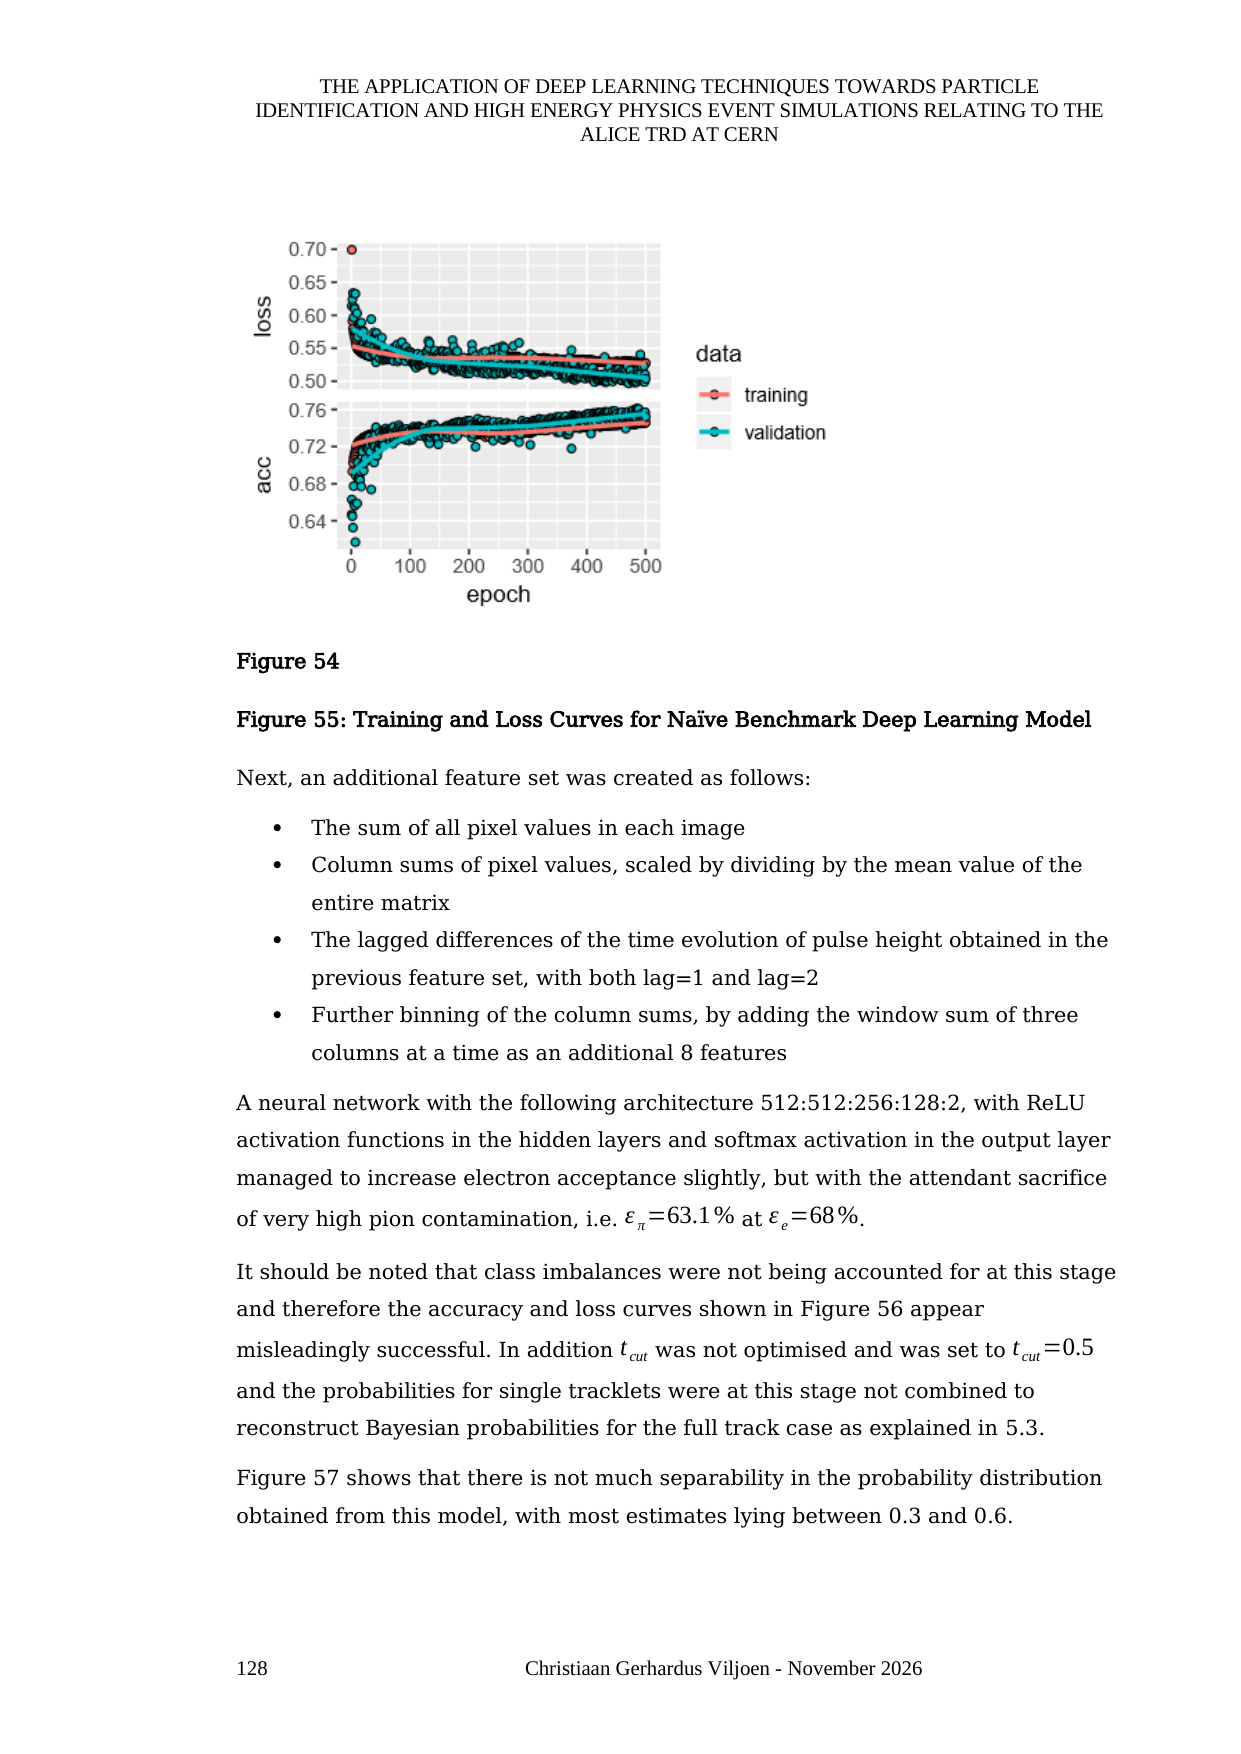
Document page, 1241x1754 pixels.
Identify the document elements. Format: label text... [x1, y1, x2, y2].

text Figure [236, 648, 1122, 673]
picture [236, 220, 848, 623]
list Further binning of the column sums, by adding the window sum of three columns at a time as an additional 8 features [274, 1002, 1122, 1065]
list The sum of all pixel values in each image [274, 814, 1122, 839]
text Next, an additional feature set was created as follows: [236, 764, 1122, 789]
text A neural network with the following architecture 512:512:256:128:2, with ReLU activation functions in the hidden layers and softmax activation in the output layer managed to increase electron acceptance slightly, but with the attendant sacrifice of very high pion contamination, i.e. at . [236, 1090, 1122, 1233]
text Figure : Training and Loss Curves for Naïve Benchmark Deep Learning Model [236, 706, 1122, 731]
list The lagged differences of the time evolution of pulse height obtained in the previous feature set, with both lag=1 and lag=2 [274, 927, 1122, 989]
list Column sums of pixel values, scaled by dividing by the mean value of the entire matrix [274, 852, 1122, 914]
